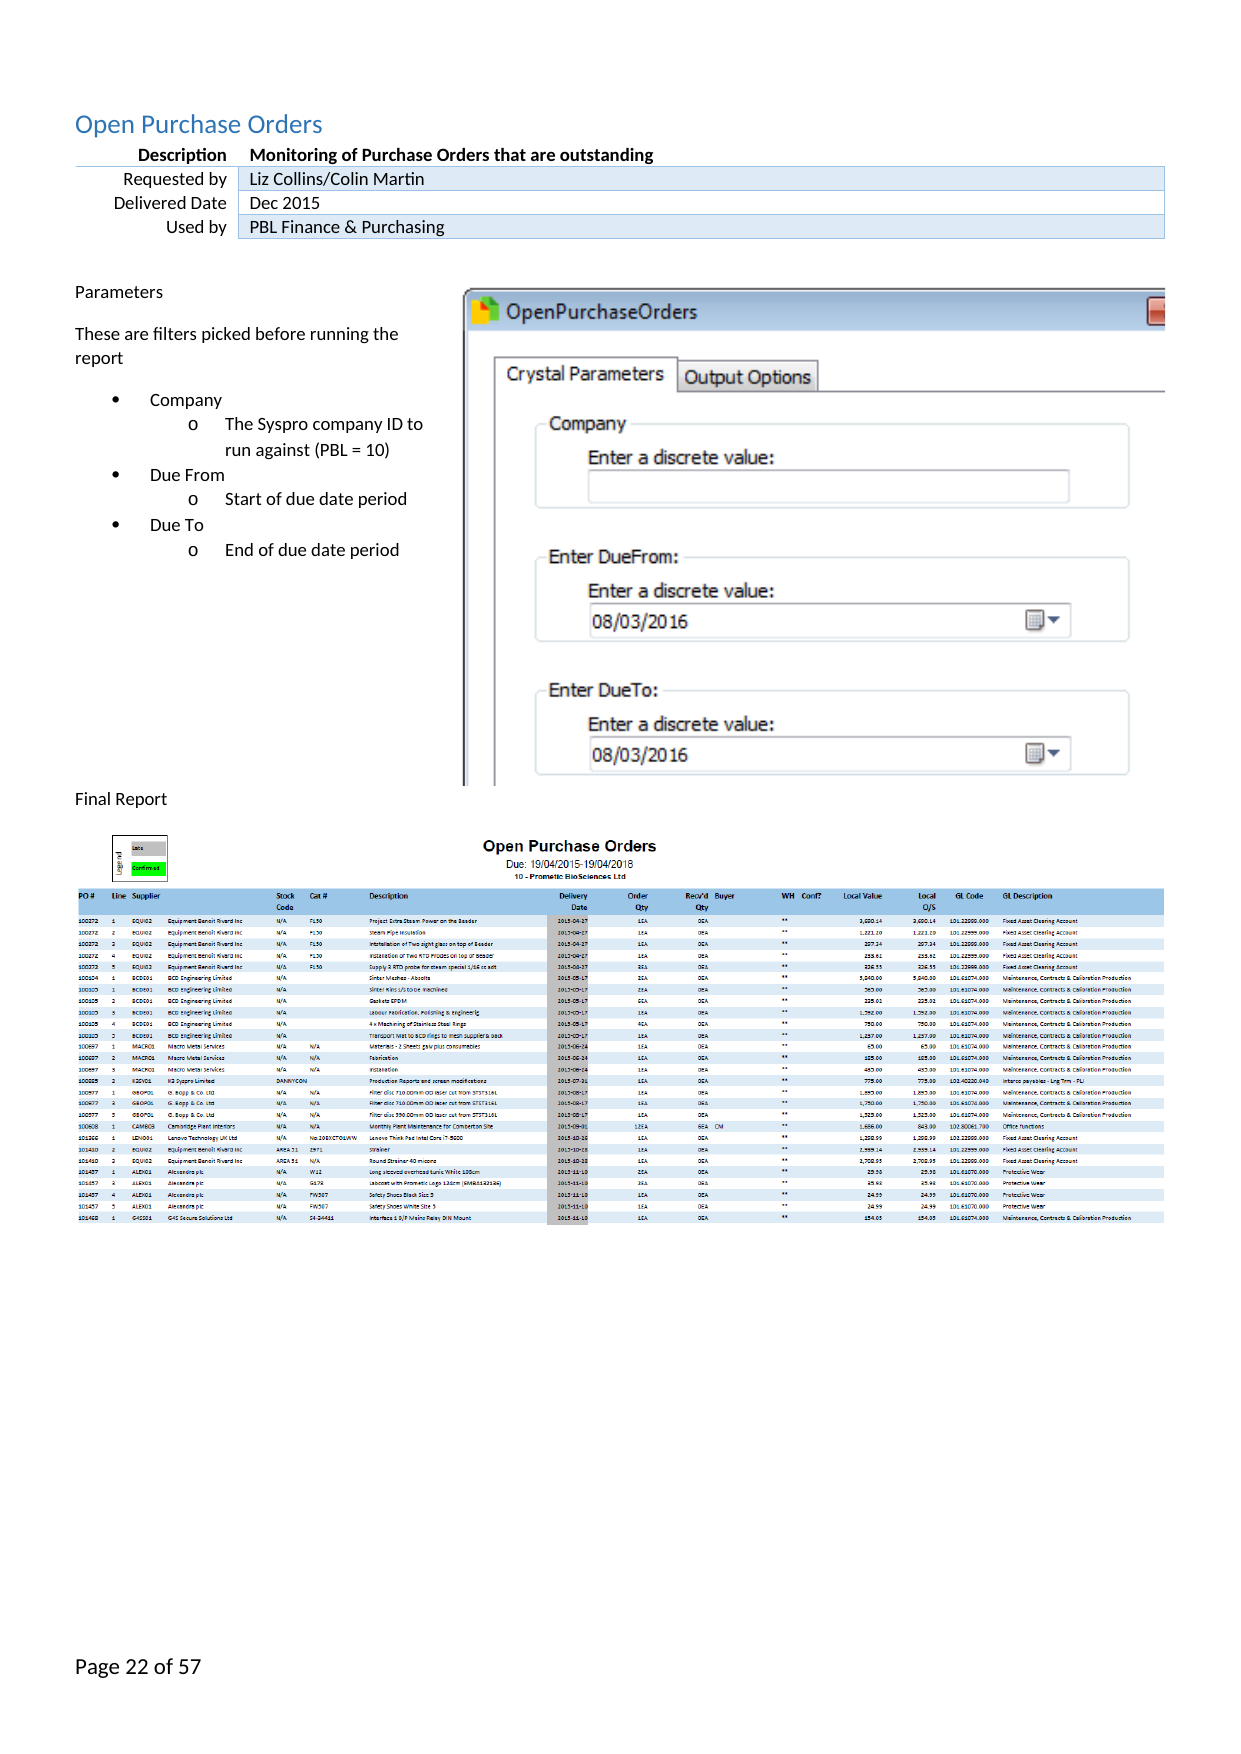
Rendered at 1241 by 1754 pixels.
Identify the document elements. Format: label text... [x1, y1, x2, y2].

list Start of due date period [187, 487, 460, 511]
table_header Monitoring of Purchase Orders that are outstanding [238, 143, 1165, 166]
table_cell Liz Collins/Colin Martin [239, 167, 1164, 190]
table_cell Dec 2015 [239, 191, 1164, 214]
picture [460, 285, 1166, 786]
list Company [112, 388, 460, 411]
subtitle Open Purchase Orders [75, 108, 1165, 141]
table_cell Delivered Date [76, 190, 238, 214]
picture [75, 828, 1166, 1225]
table_cell Requested by [76, 167, 238, 190]
text Final Report [75, 787, 1165, 810]
text These are filters picked before running the report [75, 322, 460, 369]
list The Syspro company ID to run against (PBL = 10) [187, 412, 460, 461]
list Due From [112, 463, 460, 486]
list End of due date period [187, 538, 460, 562]
table_cell PBL Finance & Purchasing [239, 215, 1164, 238]
table_cell Used by [76, 214, 238, 238]
text Parameters [75, 280, 1165, 303]
list Due To [112, 513, 460, 536]
table_header Description [76, 143, 238, 166]
